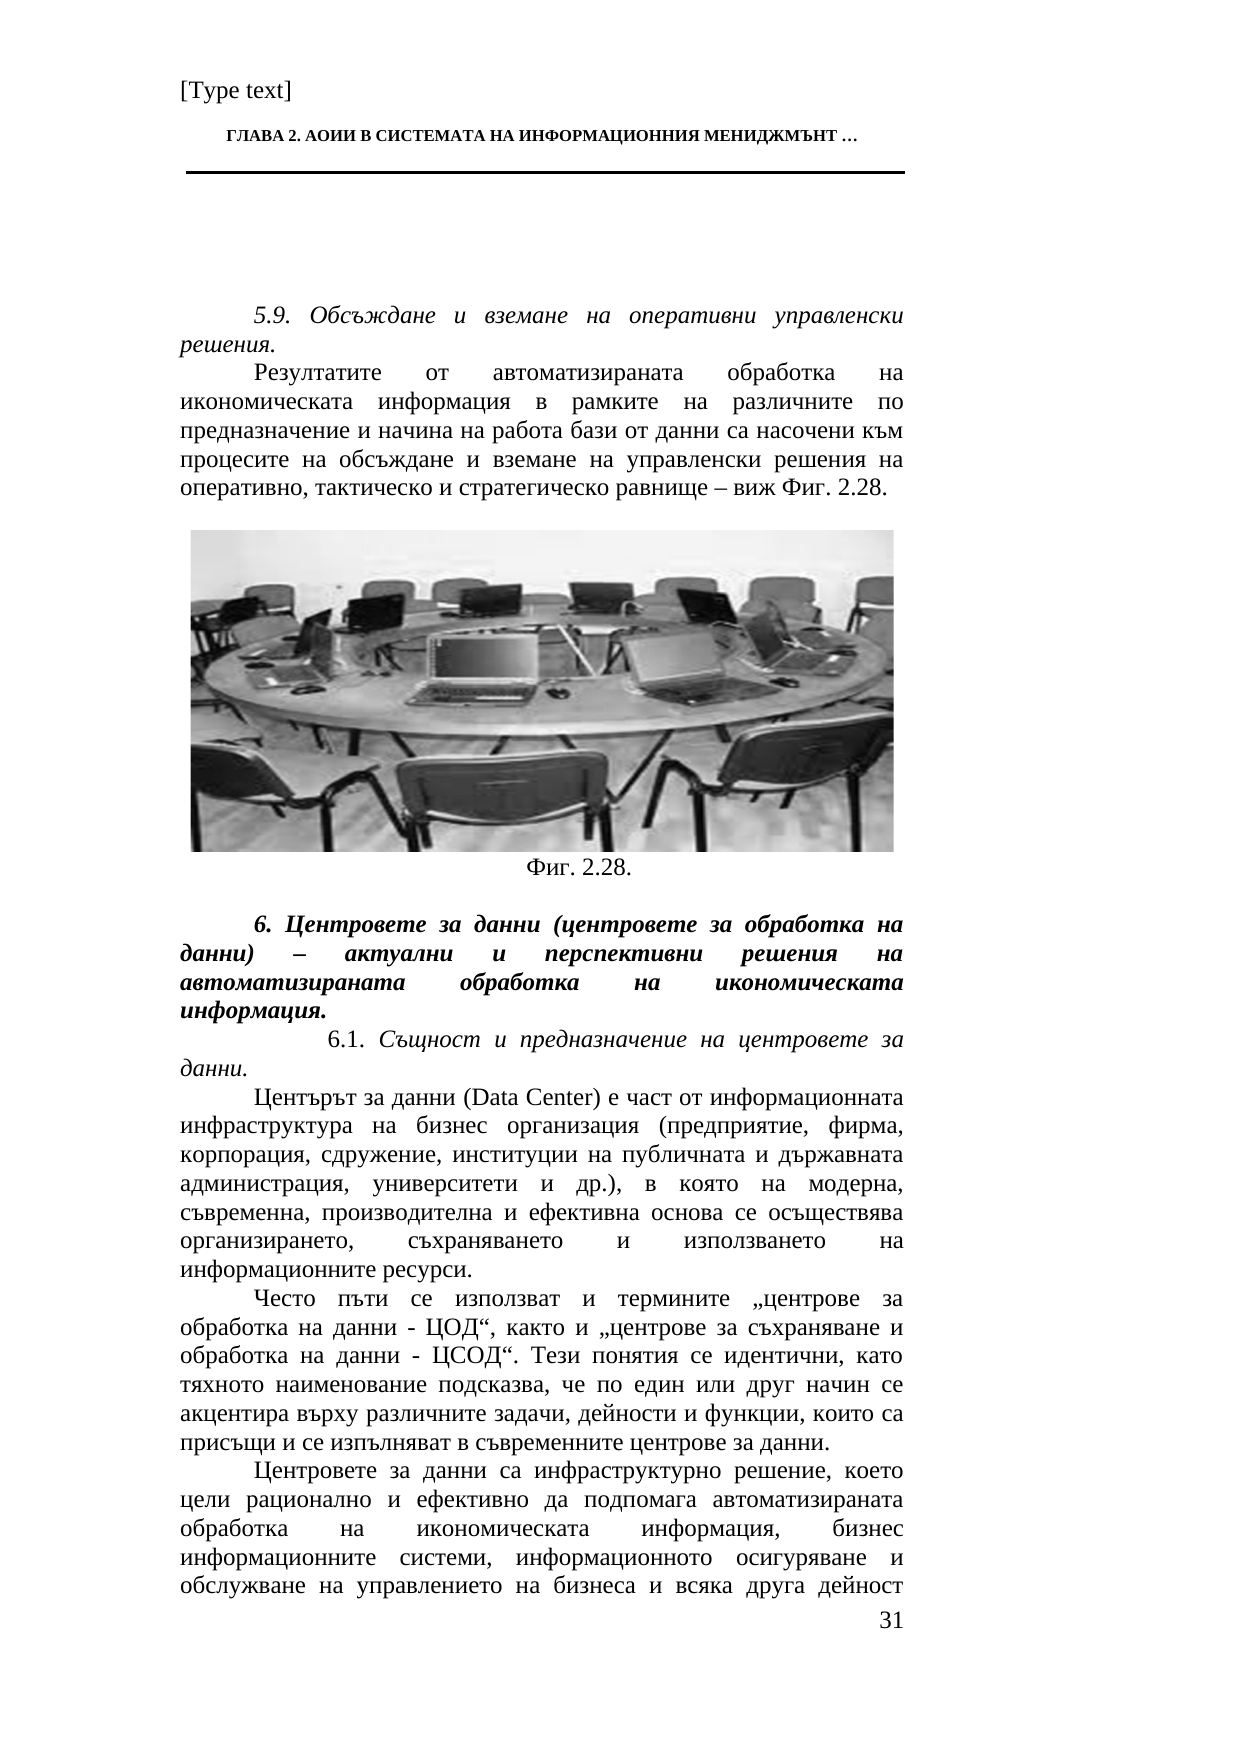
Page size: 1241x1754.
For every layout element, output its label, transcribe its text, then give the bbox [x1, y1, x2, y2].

text Фиг. 2.28. [180, 852, 904, 881]
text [180, 1456, 904, 1599]
text 5.9. Обсъждане и вземане на оперативни управленски решения. [180, 300, 904, 357]
text 6. Центровете за данни (центровете за обработка на данни) – актуални и перспективни решения на автоматизираната обработка на икономическата информация. [180, 909, 904, 1024]
picture [190, 530, 894, 852]
text Центърът за данни (Data Center) е част от информационната инфраструктура на бизнес организация (предприятие, фирма, корпорация, сдружение, институции на публичната и държавната администрация, университети и др.), в която на модерна, съвременна, производителна и ефективна основа се осъществява организирането, съхраняването и използването на информационните ресурси. [180, 1082, 904, 1283]
text Често пъти се използват и термините „центрове за обработка на данни - ЦОД“, както и „центрове за съхраняване и обработка на данни - ЦСОД“. Тези понятия се идентични, като тяхното наименование подсказва, че по един или друг начин се акцентира върху различните задачи, дейности и функции, които са присъщи и се изпълняват в съвременните центрове за данни. [180, 1283, 904, 1456]
text Резултатите от автоматизираната обработка на икономическата информация в рамките на различните по предназначение и начина на работа бази от данни са насочени към процесите на обсъждане и вземане на управленски решения на оперативно, тактическо и стратегическо равнище – виж Фиг. 2.28. [180, 357, 904, 501]
text 6.1. Същност и предназначение на центровете за данни. [180, 1024, 904, 1082]
